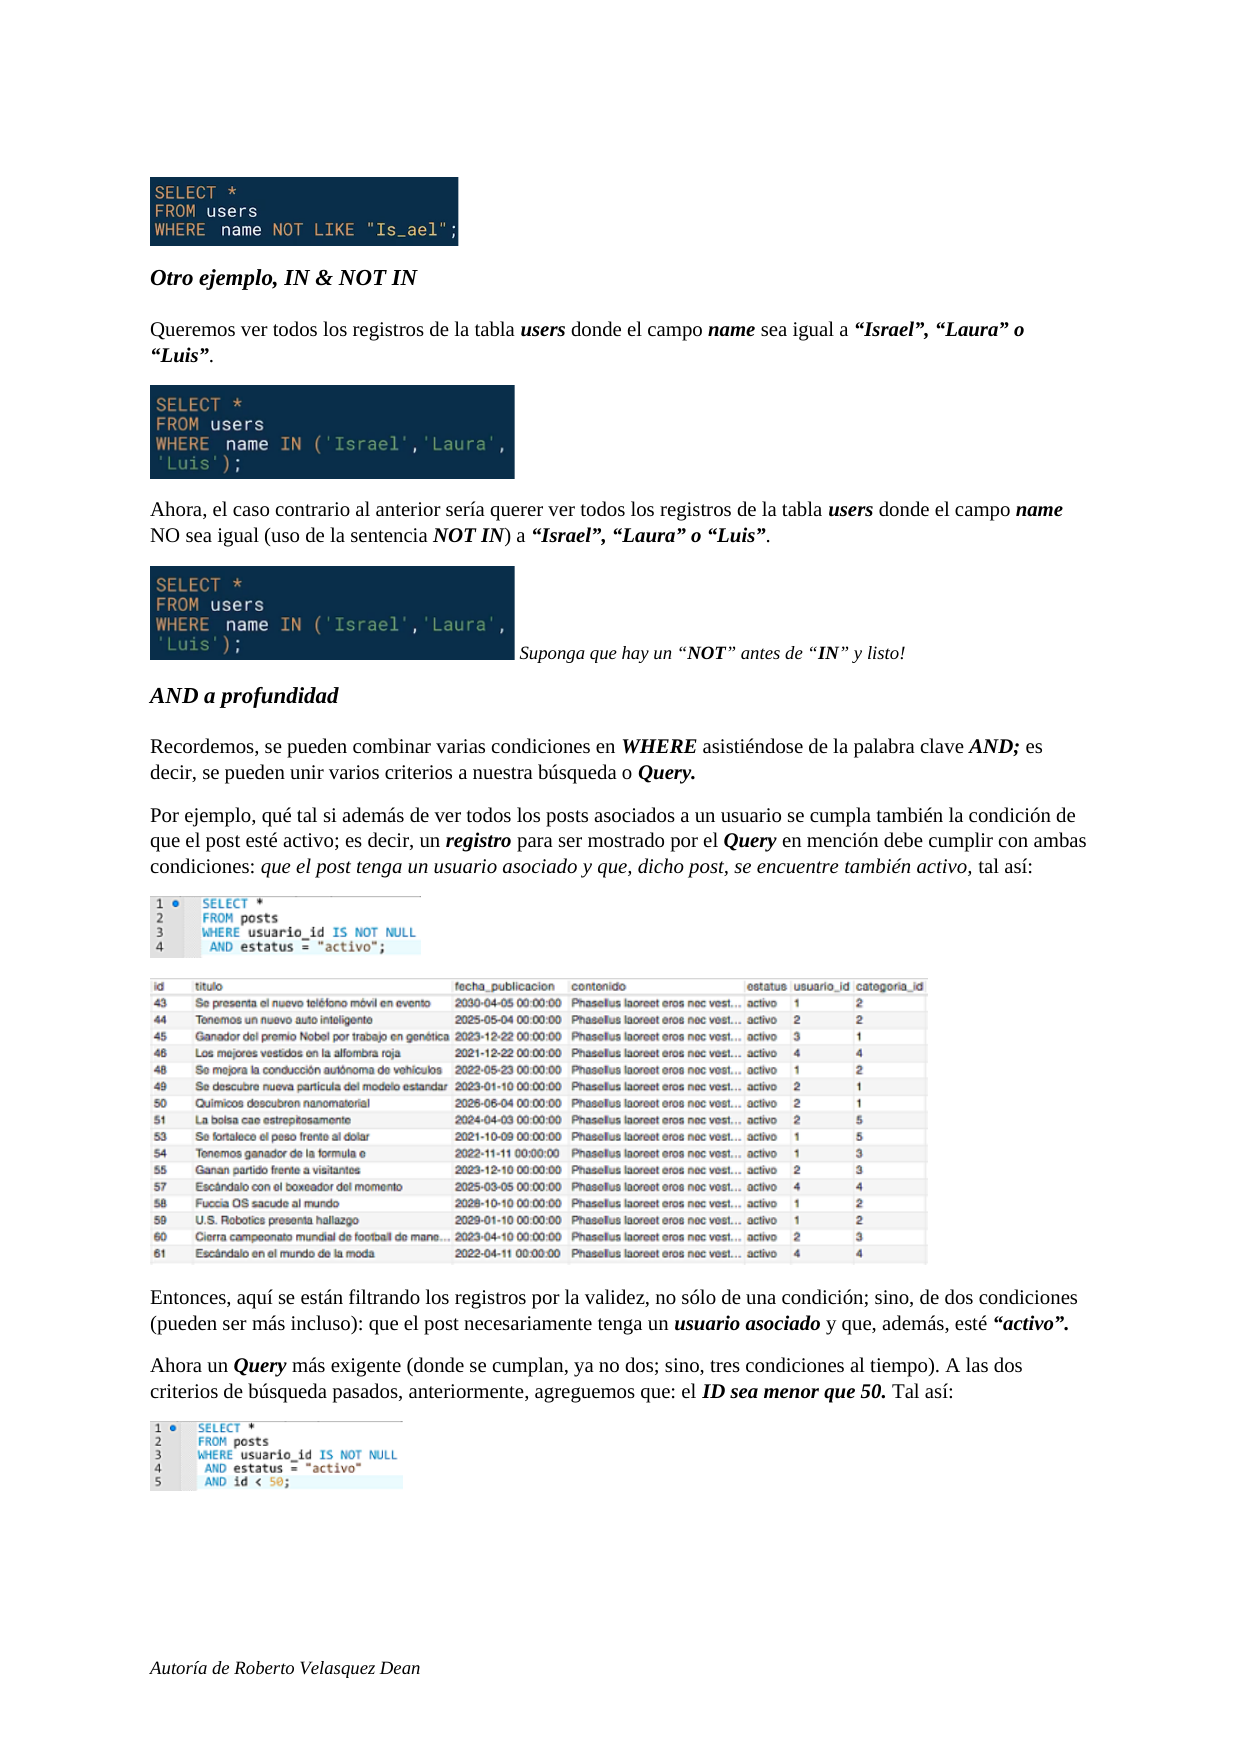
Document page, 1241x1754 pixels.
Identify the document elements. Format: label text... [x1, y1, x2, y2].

picture [150, 385, 515, 479]
picture [150, 177, 459, 246]
picture [150, 566, 515, 660]
text Por ejemplo, qué tal si además de ver todos los posts asociados a un usuario se cumpla también la condición de que el post esté activo; es decir, un registro para ser mostrado por el Query en mención debe cumplir con ambas condiciones: que el post tenga un usuario asociado y que, dicho post, se encuentre también activo, tal así: [150, 802, 1090, 878]
picture [150, 896, 421, 958]
subtitle Otro ejemplo, IN & NOT IN [150, 264, 1090, 291]
subtitle AND a profundidad [150, 682, 1090, 708]
text Ahora un Query más exigente (donde se cumplan, ya no dos; sino, tres condiciones al tiempo). A las dos criterios de búsqueda pasados, anteriormente, agreguemos que: el ID sea menor que 50. Tal así: [150, 1353, 1090, 1403]
text Recordemos, se pueden combinar varias condiciones en WHERE asistiéndose de la palabra clave AND; es decir, se pueden unir varios criterios a nuestra búsqueda o Query. [150, 708, 1090, 784]
picture [150, 1421, 403, 1491]
text Ahora, el caso contrario al anterior sería querer ver todos los registros de la tabla users donde el campo name NO sea igual (uso de la sentencia NOT IN) a “Israel”, “Laura” o “Luis”. [150, 497, 1090, 547]
picture [150, 978, 928, 1265]
text Queremos ver todos los registros de la tabla users donde el campo name sea igual a “Israel”, “Laura” o “Luis”. [150, 291, 1090, 367]
text Entonces, aquí se están filtrando los registros por la validez, no sólo de una condición; sino, de dos condiciones (pueden ser más incluso): que el post necesariamente tenga un usuario asociado y que, además, esté “activo”. [150, 1285, 1090, 1335]
